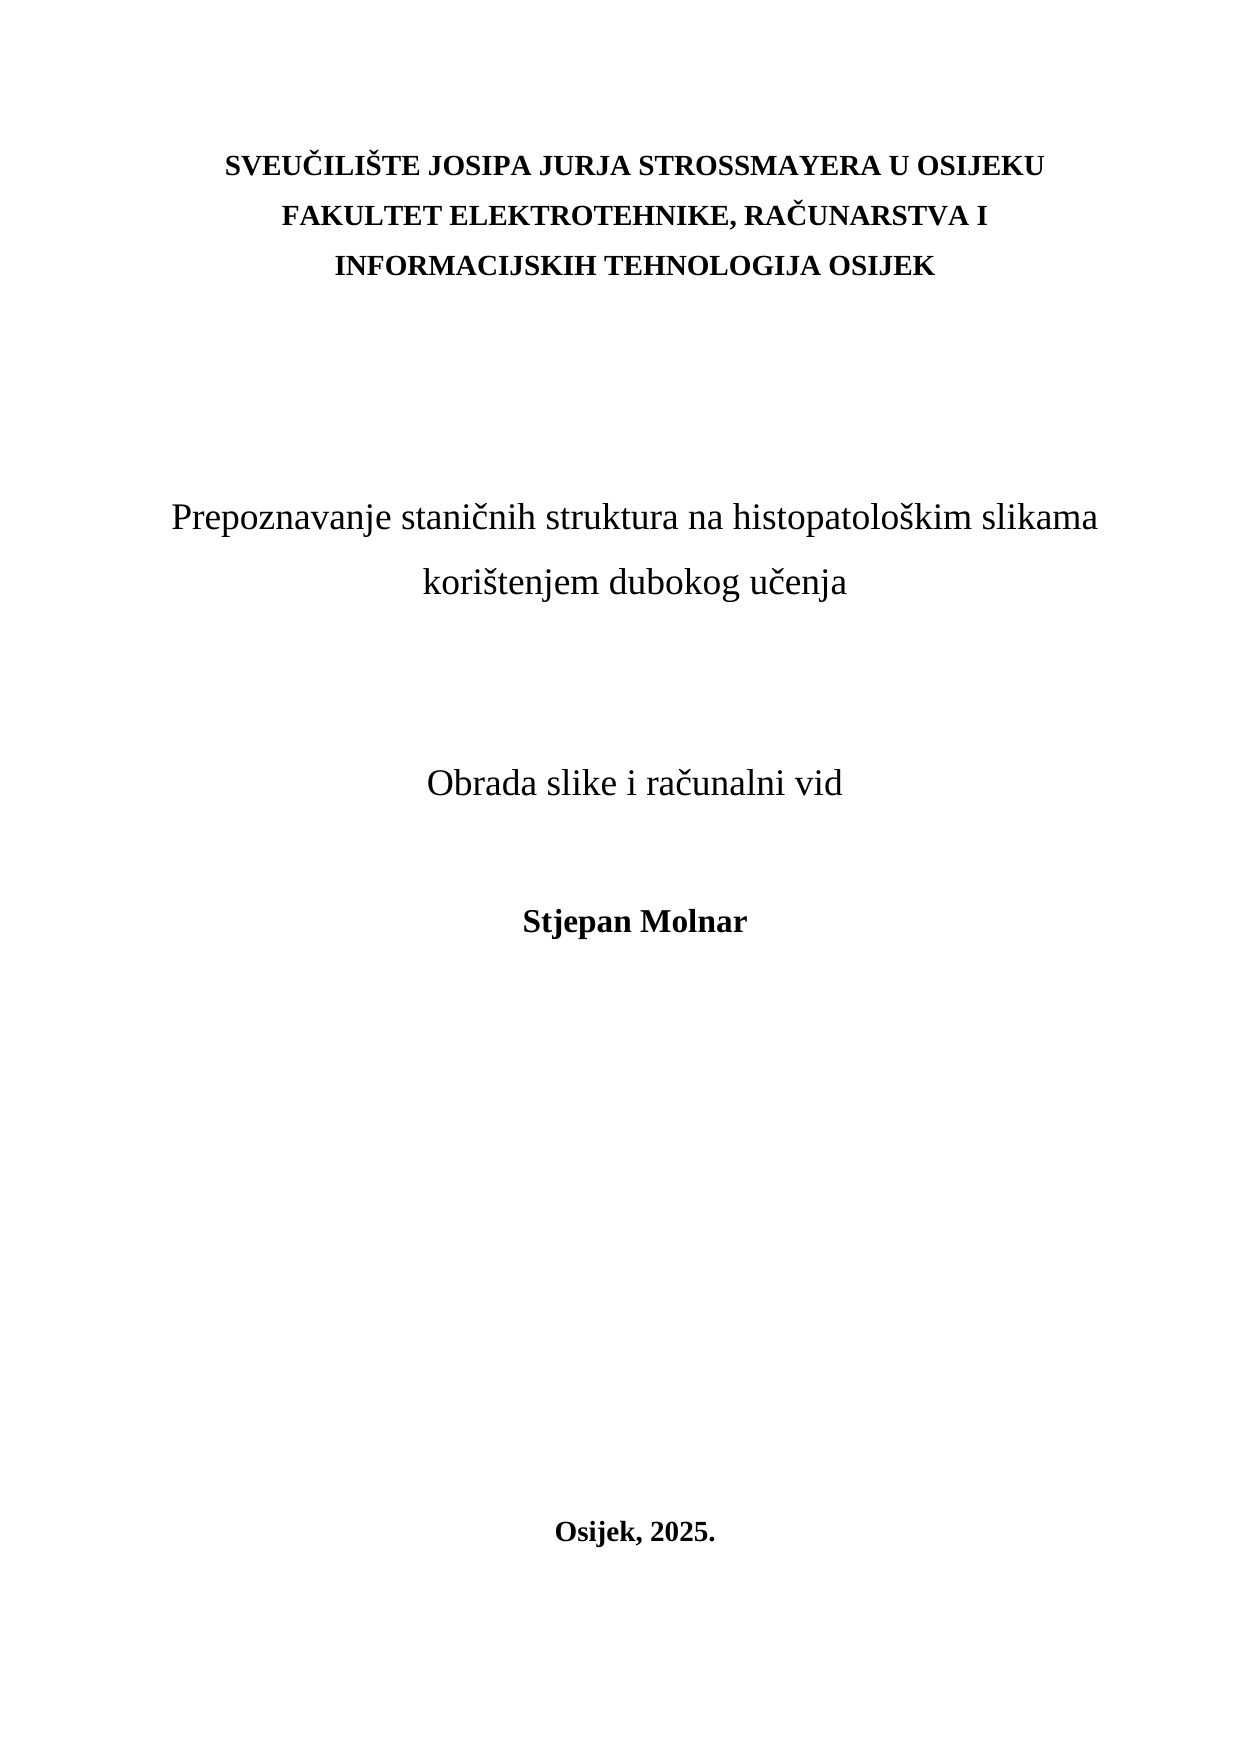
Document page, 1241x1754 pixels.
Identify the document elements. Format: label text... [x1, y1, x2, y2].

text Obrada slike i računalni vid [148, 760, 1122, 803]
title Osijek, 2025. [148, 1514, 1122, 1547]
title SVEUČILIŠTE JOSIPA JURJA STROSSMAYERA U OSIJEKU [148, 148, 1122, 181]
title INFORMACIJSKIH TEHNOLOGIJA OSIJEK [148, 248, 1122, 282]
text Prepoznavanje staničnih struktura na histopatološkim slikama korištenjem dubokog učenja [148, 495, 1122, 602]
title FAKULTET ELEKTROTEHNIKE, RAČUNARSTVA I [148, 198, 1122, 232]
subtitle Stjepan Molnar [148, 901, 1122, 940]
